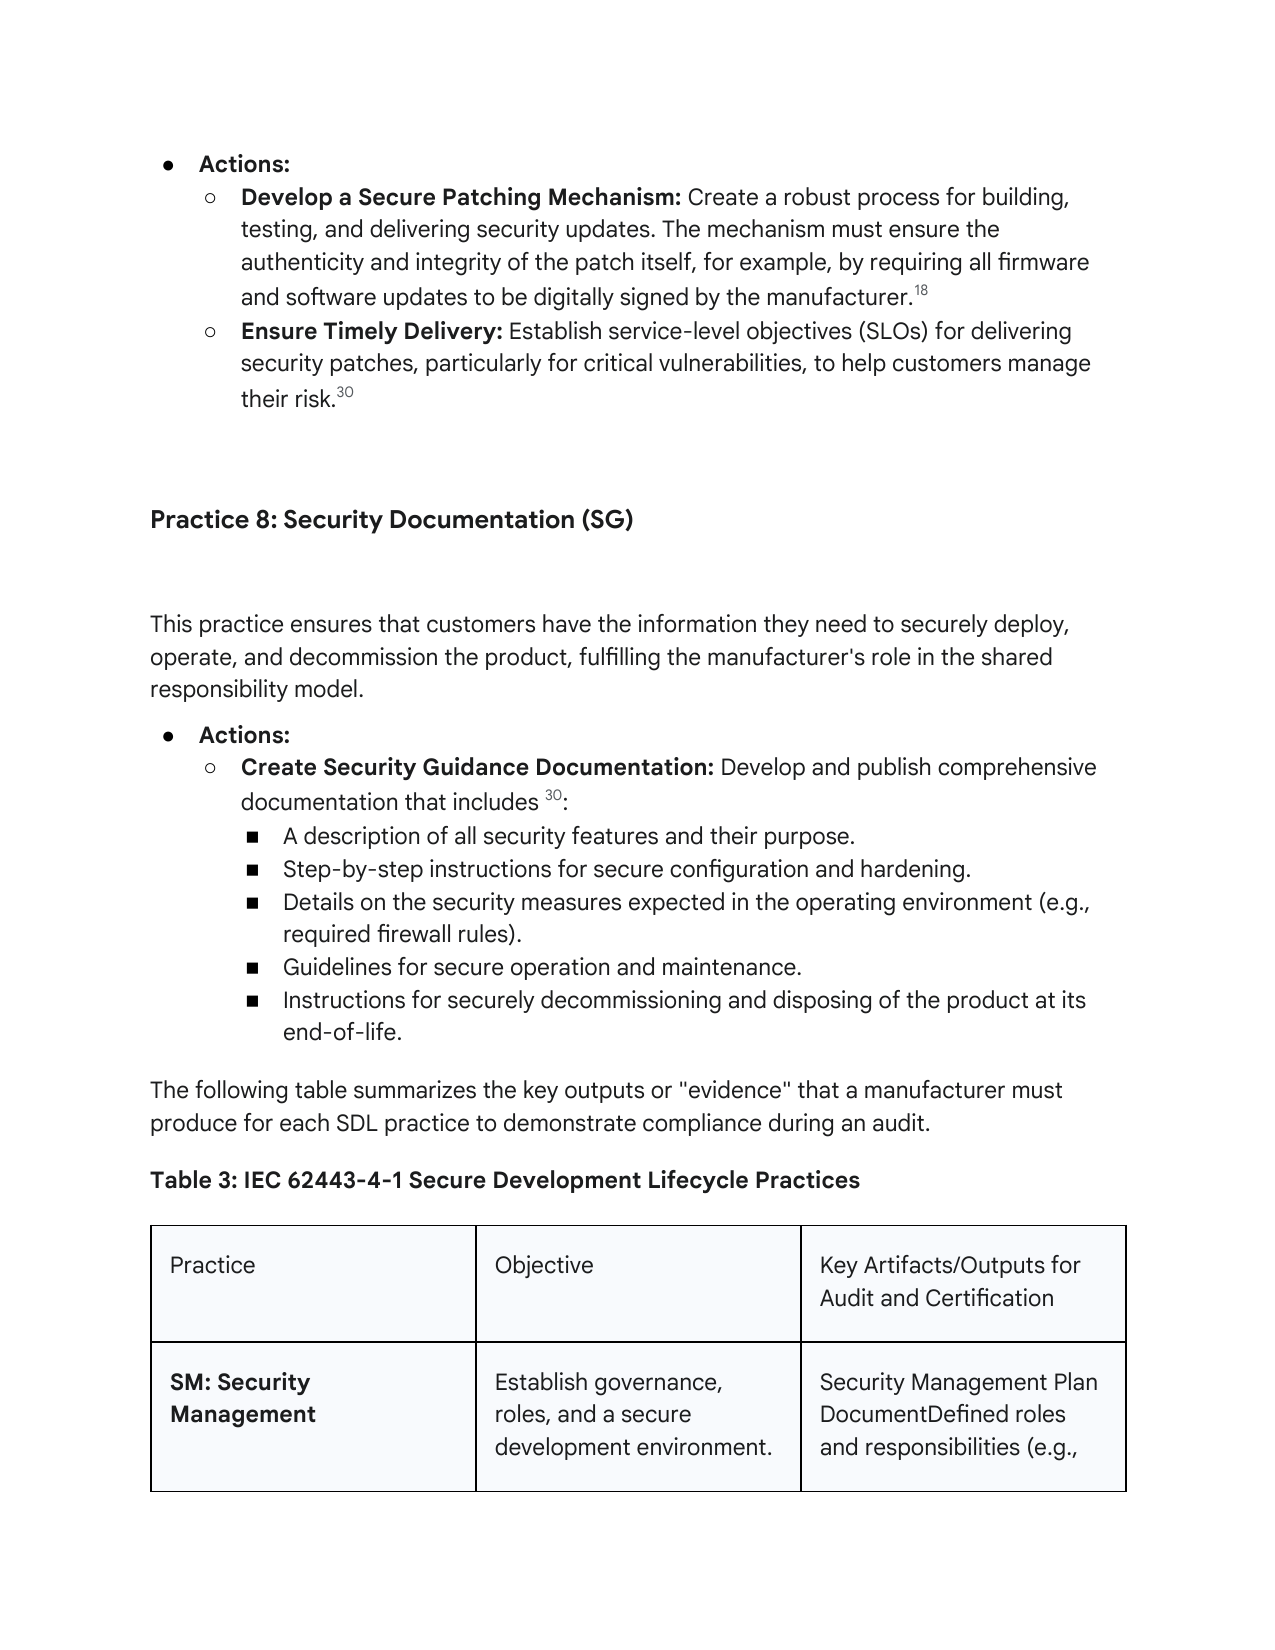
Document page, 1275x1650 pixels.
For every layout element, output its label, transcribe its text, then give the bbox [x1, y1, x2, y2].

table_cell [152, 1343, 475, 1491]
table_header Practice [152, 1226, 475, 1341]
list Ensure Timely Delivery: Establish service-level objectives (SLOs) for delivering security patches, particularly for critical vulnerabilities, to help customers manage their risk.30 [203, 317, 1125, 414]
text This practice ensures that customers have the information they need to securely deploy, operate, and decommission the product, fulfilling the manufacturer's role in the shared responsibility model. [150, 610, 1125, 704]
list Details on the security measures expected in the operating environment (e.g., required firewall rules). [245, 888, 1125, 949]
list Step-by-step instructions for secure configuration and hardening. [245, 855, 1125, 884]
list Instructions for securely decommissioning and disposing of the product at its end-of-life. [245, 986, 1125, 1047]
text The following table summarizes the key outputs or "evidence" that a manufacturer must produce for each SDL practice to demonstrate compliance during an audit. [150, 1076, 1125, 1138]
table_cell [802, 1343, 1125, 1491]
list Actions: [161, 150, 1125, 179]
list Develop a Secure Patching Mechanism: Create a robust process for building, testing, and delivering security updates. The mechanism must ensure the authenticity and integrity of the patch itself, for example, by requiring all firmware and software updates to be digitally signed by the manufacturer.18 [203, 183, 1125, 313]
list Create Security Guidance Documentation: Develop and publish comprehensive documentation that includes 30: [203, 753, 1125, 818]
subtitle Practice 8: Security Documentation (SG) [150, 504, 1125, 536]
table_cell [477, 1343, 800, 1491]
table_header Key Artifacts/Outputs for Audit and Certification [802, 1226, 1125, 1341]
list Actions: [161, 721, 1125, 749]
list Guidelines for secure operation and maintenance. [245, 953, 1125, 982]
text Table 3: IEC 62443-4-1 Secure Development Lifecycle Practices [150, 1167, 1125, 1196]
list A description of all security features and their purpose. [245, 822, 1125, 851]
table_header Objective [477, 1226, 800, 1341]
